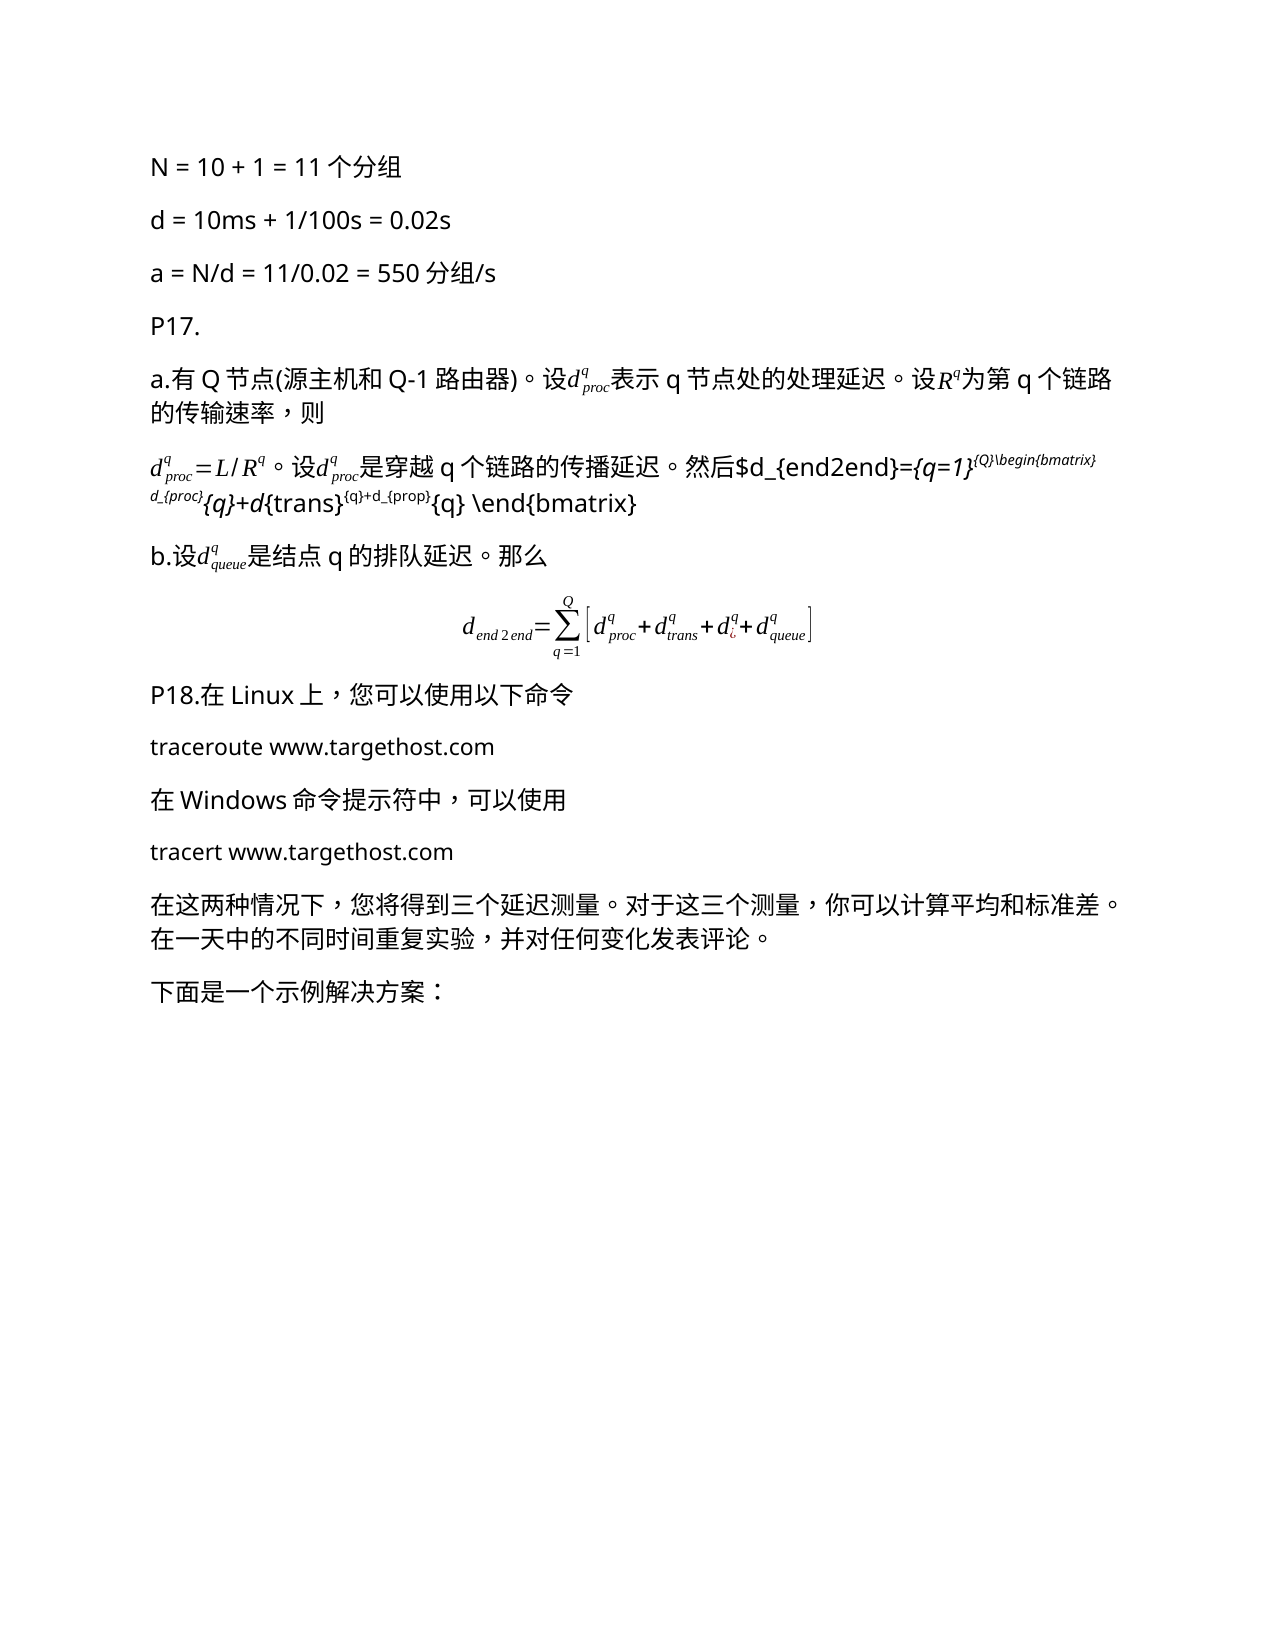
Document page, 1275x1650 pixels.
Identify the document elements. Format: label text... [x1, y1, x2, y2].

text N = 10 + 1 = 11个分组 [150, 150, 1125, 184]
text 下面是一个示例解决方案： [150, 975, 1125, 1009]
text P17. [150, 308, 1125, 342]
text tracert www.targethost.com [150, 836, 1125, 867]
text b.设是结点q的排队延迟。那么 [150, 538, 1125, 573]
text 。设是穿越q个链路的传播延迟。然后$d_{end2end}={q=1}{Q}\begin{bmatrix} d_{proc}{q}+d{trans}{q}+d_{prop}{q} \end{bmatrix} [150, 449, 1125, 519]
text a = N/d = 11/0.02 = 550分组/s [150, 256, 1125, 290]
text P18.在Linux上，您可以使用以下命令 [150, 678, 1125, 712]
text 在Windows命令提示符中，可以使用 [150, 783, 1125, 817]
text traceroute www.targethost.com [150, 731, 1125, 762]
text d = 10ms + 1/100s = 0.02s [150, 203, 1125, 237]
text 在这两种情况下，您将得到三个延迟测量。对于这三个测量，你可以计算平均和标准差。在一天中的不同时间重复实验，并对任何变化发表评论。 [150, 888, 1125, 956]
text a.有Q节点(源主机和Q-1路由器)。设表示q节点处的处理延迟。设为第q个链路的传输速率，则 [150, 361, 1125, 430]
